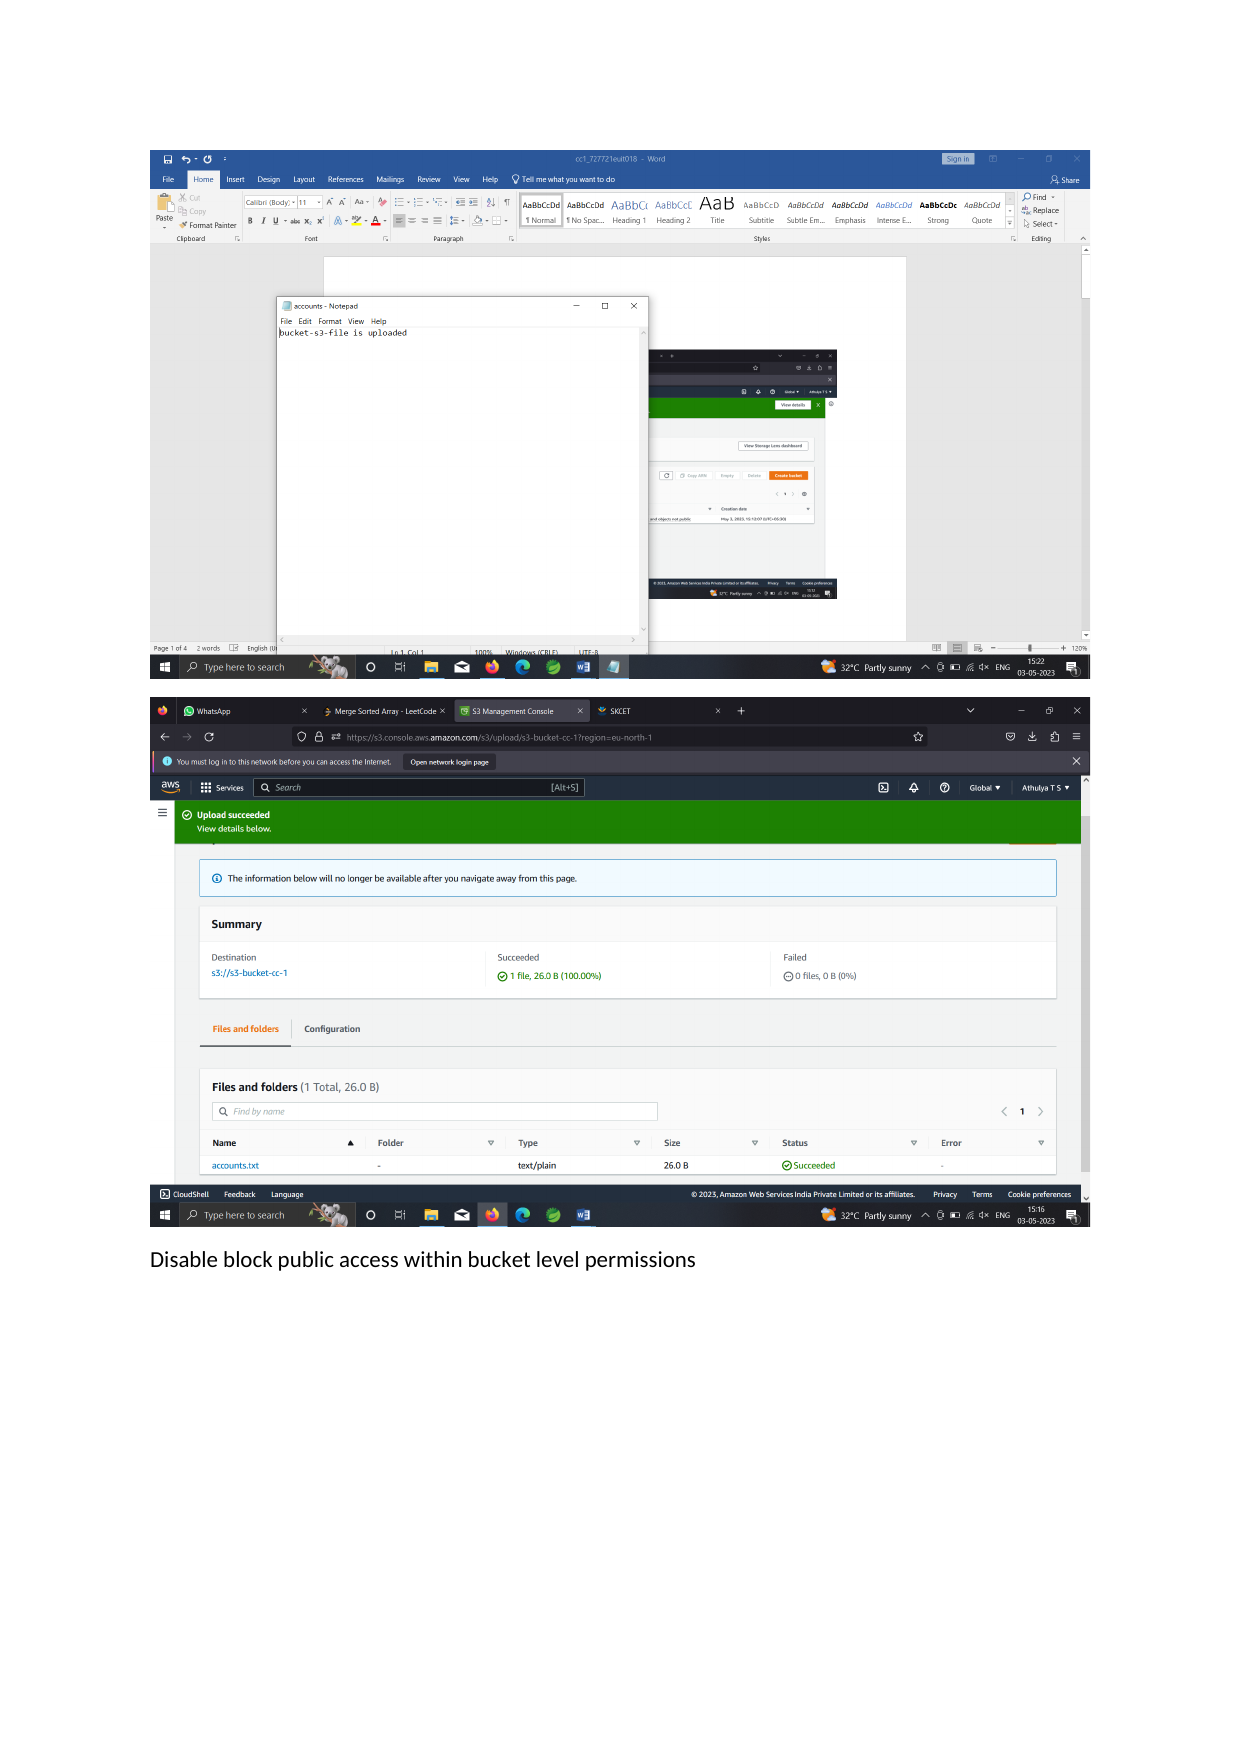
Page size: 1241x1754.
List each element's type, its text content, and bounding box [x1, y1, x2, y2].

picture [150, 697, 1091, 1227]
text Disable block public access within bucket level permissions [150, 1245, 1090, 1273]
picture [150, 150, 1091, 679]
